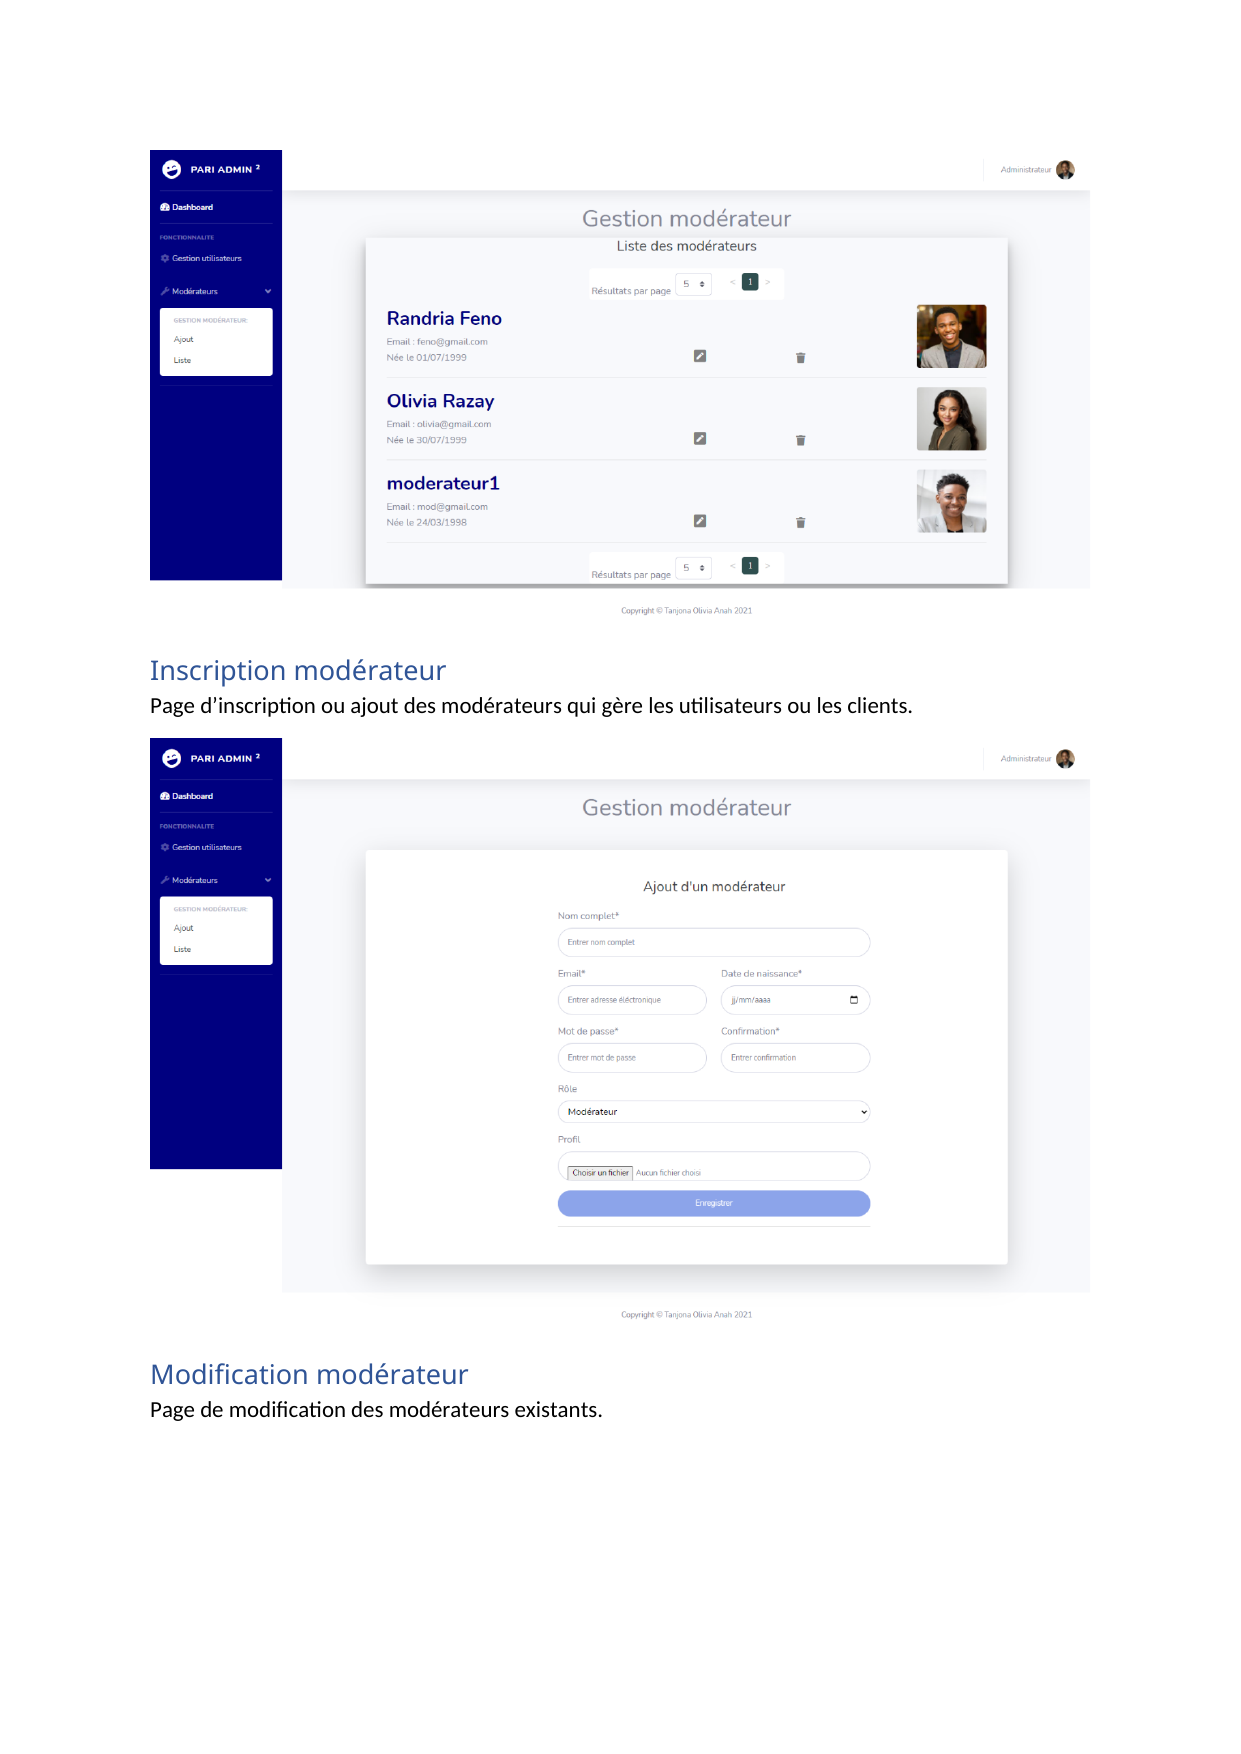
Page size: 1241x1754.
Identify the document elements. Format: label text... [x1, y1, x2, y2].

subtitle Modification modérateur [150, 1356, 1090, 1392]
text Page de modification des modérateurs existants. [150, 1395, 1090, 1423]
subtitle Inscription modérateur [150, 652, 1090, 689]
picture [150, 150, 1091, 633]
picture [150, 738, 1091, 1337]
text Page d’inscription ou ajout des modérateurs qui gère les utilisateurs ou les clients. [150, 692, 1090, 720]
